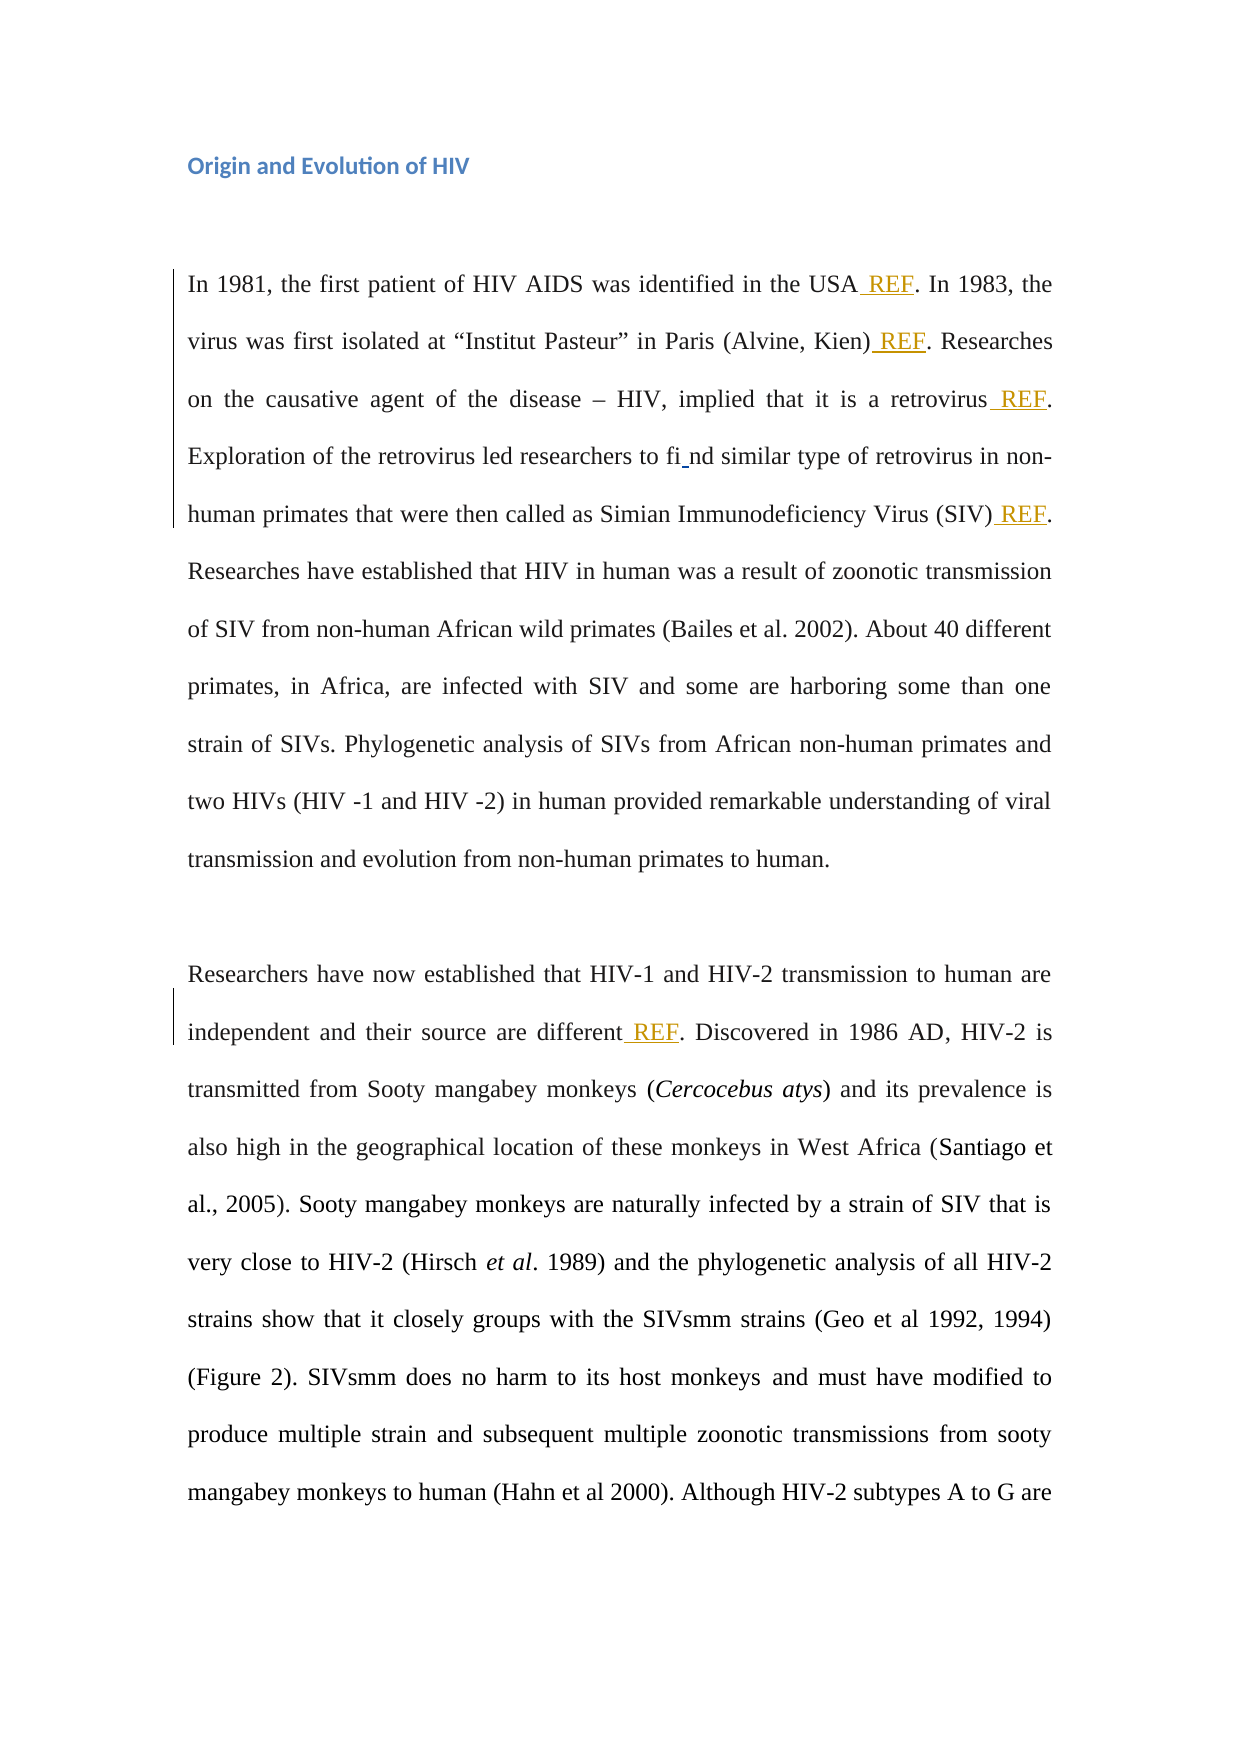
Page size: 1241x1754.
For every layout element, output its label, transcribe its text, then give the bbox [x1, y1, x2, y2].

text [187, 959, 1053, 1505]
text In 1981, the first patient of HIV AIDS was identified in the USA. In 1983, the virus was first isolated at “Institut Pasteur” in Paris (Alvine, Kien). Researches on the causative agent of the disease – HIV, implied that it is a retrovirus. Exploration of the retrovirus led researchers to find similar type of retrovirus in non-human primates that were then called as Simian Immunodeficiency Virus (SIV). Researches have established that HIV in human was a result of zoonotic transmission of SIV from non-human African wild primates (Bailes et al. 2002). About 40 different primates, in Africa, are infected with SIV and some are harboring some than one strain of SIVs. Phylogenetic analysis of SIVs from African non-human primates and two HIVs (HIV -1 and HIV -2) in human provided remarkable understanding of viral transmission and evolution from non-human primates to human. [187, 269, 1053, 872]
subtitle Origin and Evolution of HIV [187, 150, 1053, 181]
